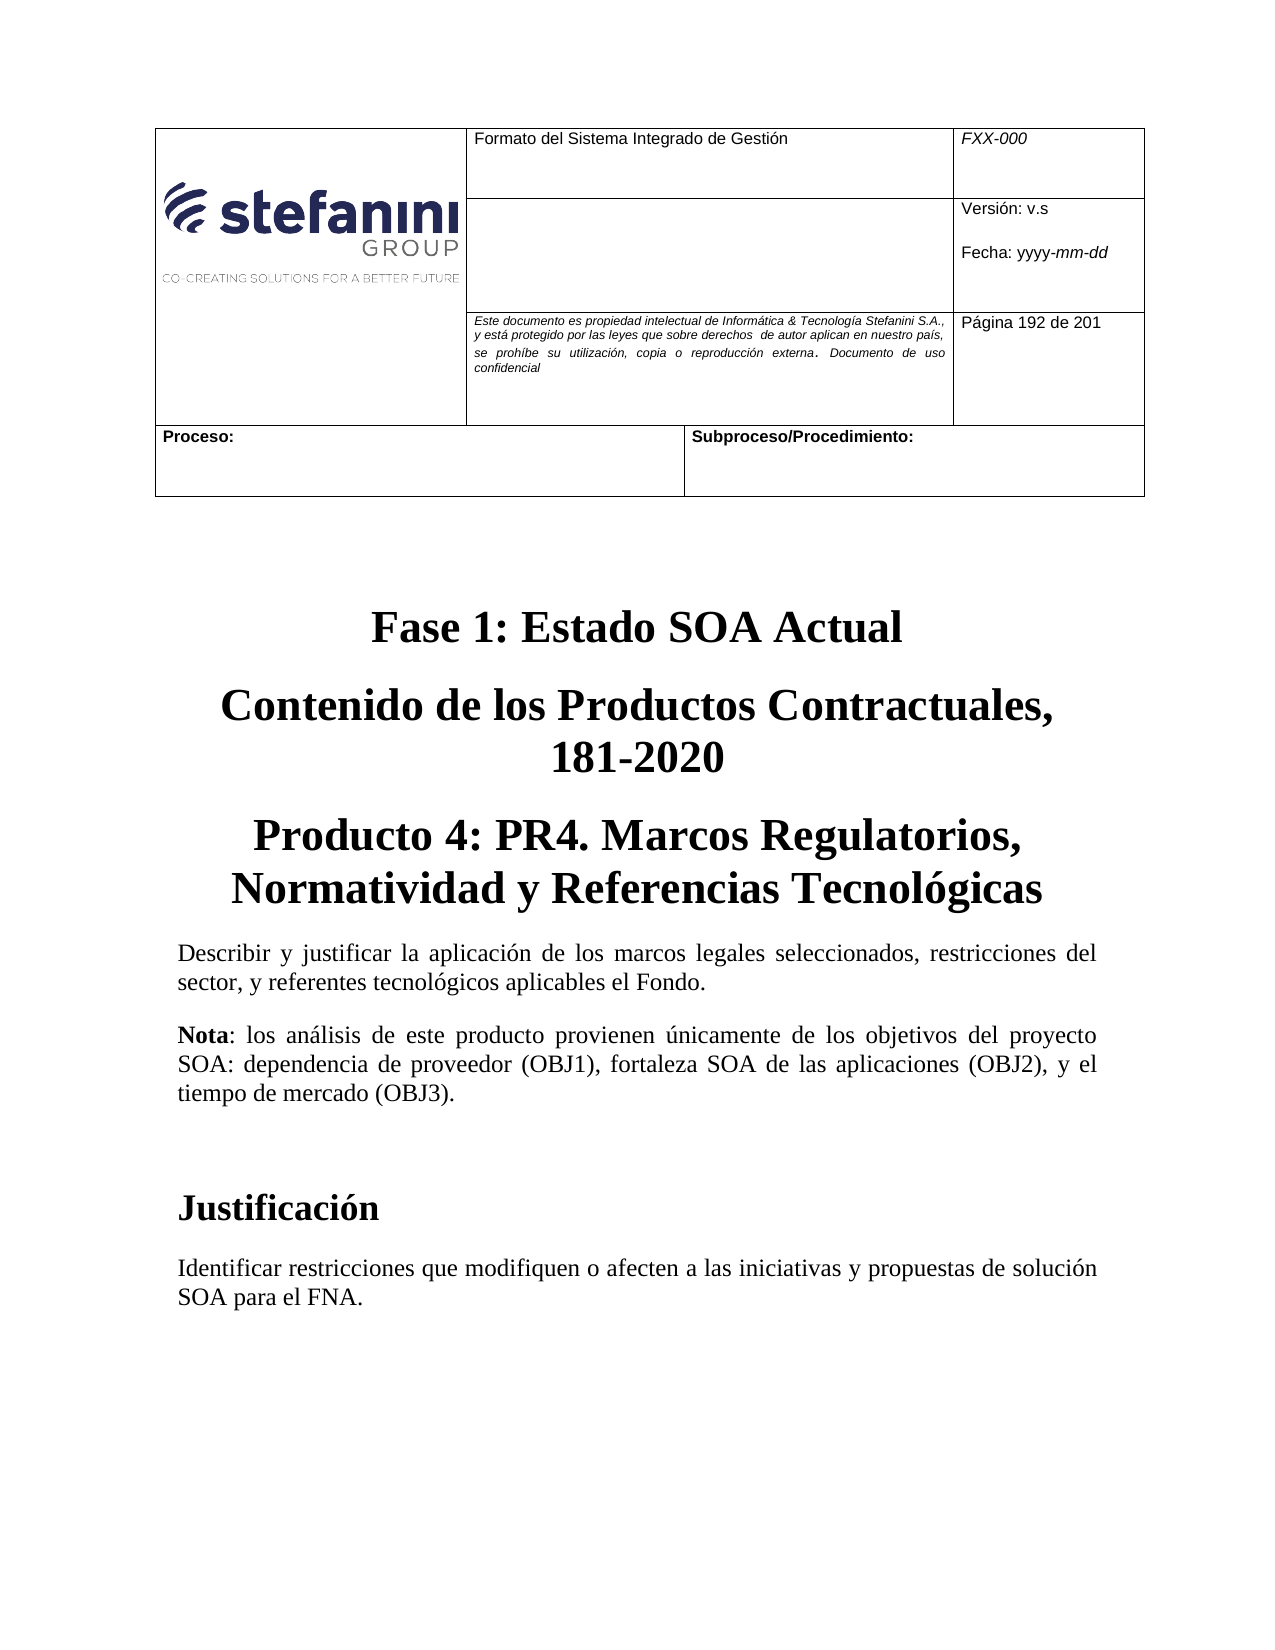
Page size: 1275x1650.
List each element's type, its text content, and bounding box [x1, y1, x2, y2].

text Identificar restricciones que modifiquen o afecten a las iniciativas y propuestas de solución SOA para el FNA. [177, 1253, 1098, 1311]
text Nota: los análisis de este producto provienen únicamente de los objetivos del proyecto SOA: dependencia de proveedor (OBJ1), fortaleza SOA de las aplicaciones (OBJ2), y el tiempo de mercado (OBJ3). [177, 1020, 1098, 1107]
subtitle Contenido de los Productos Contractuales, 181-2020 [177, 677, 1098, 782]
subtitle Producto 4: PR4. Marcos Regulatorios, Normatividad y Referencias Tecnológicas [177, 807, 1098, 913]
text Describir y justificar la aplicación de los marcos legales seleccionados, restricciones del sector, y referentes tecnológicos aplicables el Fondo. [177, 938, 1098, 995]
picture [162, 182, 460, 286]
subtitle Justificación [177, 1185, 1098, 1228]
subtitle Fase 1: Estado SOA Actual [177, 599, 1098, 652]
